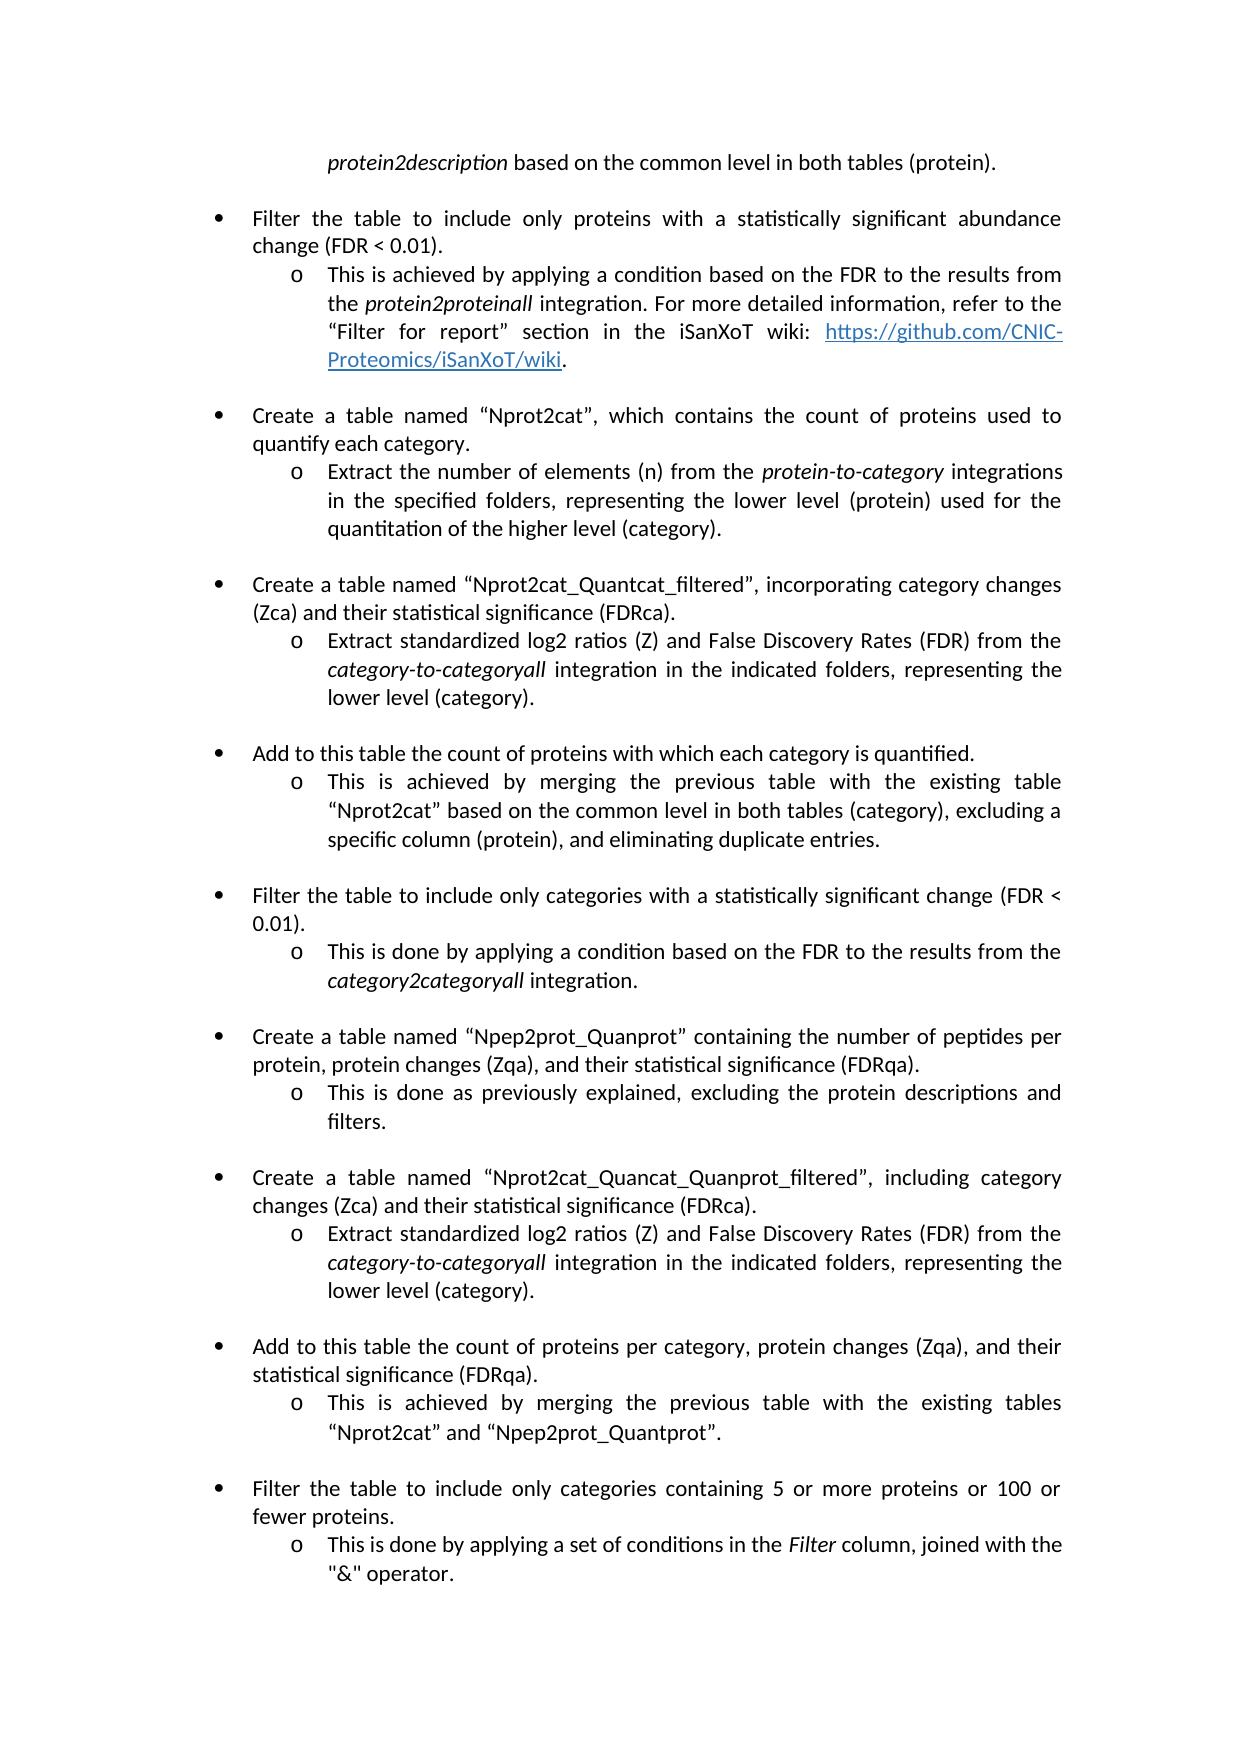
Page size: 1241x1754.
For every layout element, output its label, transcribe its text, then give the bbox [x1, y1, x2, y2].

list Filter the table to include only categories containing 5 or more proteins or 100 or fewer proteins. [215, 1474, 1063, 1530]
list Extract standardized log2 ratios (Z) and False Discovery Rates (FDR) from the category-to-categoryall integration in the indicated folders, representing the lower level (category). [290, 626, 1063, 711]
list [290, 148, 1063, 176]
list Add to this table the count of proteins per category, protein changes (Zqa), and their statistical significance (FDRqa). [215, 1332, 1063, 1388]
list This is achieved by merging the previous table with the existing tables “Nprot2cat” and “Npep2prot_Quantprot”. [290, 1388, 1063, 1446]
list This is done by applying a condition based on the FDR to the results from the category2categoryall integration. [290, 937, 1063, 994]
list Create a table named “Nprot2cat_Quancat_Quanprot_filtered”, including category changes (Zca) and their statistical significance (FDRca). [215, 1163, 1063, 1219]
list This is done by applying a set of conditions in the Filter column, joined with the "&" operator. [290, 1530, 1063, 1587]
list Filter the table to include only proteins with a statistically significant abundance change (FDR < 0.01). [215, 204, 1063, 260]
list Add to this table the count of proteins with which each category is quantified. [215, 739, 1063, 767]
list This is achieved by merging the previous table with the existing table “Nprot2cat” based on the common level in both tables (category), excluding a specific column (protein), and eliminating duplicate entries. [290, 767, 1063, 853]
list Create a table named “Nprot2cat_Quantcat_filtered”, incorporating category changes (Zca) and their statistical significance (FDRca). [215, 570, 1063, 626]
list This is done as previously explained, excluding the protein descriptions and filters. [290, 1078, 1063, 1135]
list Extract standardized log2 ratios (Z) and False Discovery Rates (FDR) from the category-to-categoryall integration in the indicated folders, representing the lower level (category). [290, 1219, 1063, 1304]
list Create a table named “Npep2prot_Quanprot” containing the number of peptides per protein, protein changes (Zqa), and their statistical significance (FDRqa). [215, 1022, 1063, 1078]
list Create a table named “Nprot2cat”, which contains the count of proteins used to quantify each category. [215, 401, 1063, 457]
list Extract the number of elements (n) from the protein-to-category integrations in the specified folders, representing the lower level (protein) used for the quantitation of the higher level (category). [290, 457, 1063, 542]
list Filter the table to include only categories with a statistically significant change (FDR < 0.01). [215, 881, 1063, 937]
list This is achieved by applying a condition based on the FDR to the results from the protein2proteinall integration. For more detailed information, refer to the “Filter for report” section in the iSanXoT wiki: https://github.com/CNIC-Proteomics/iSanXoT/wiki. [290, 260, 1063, 373]
